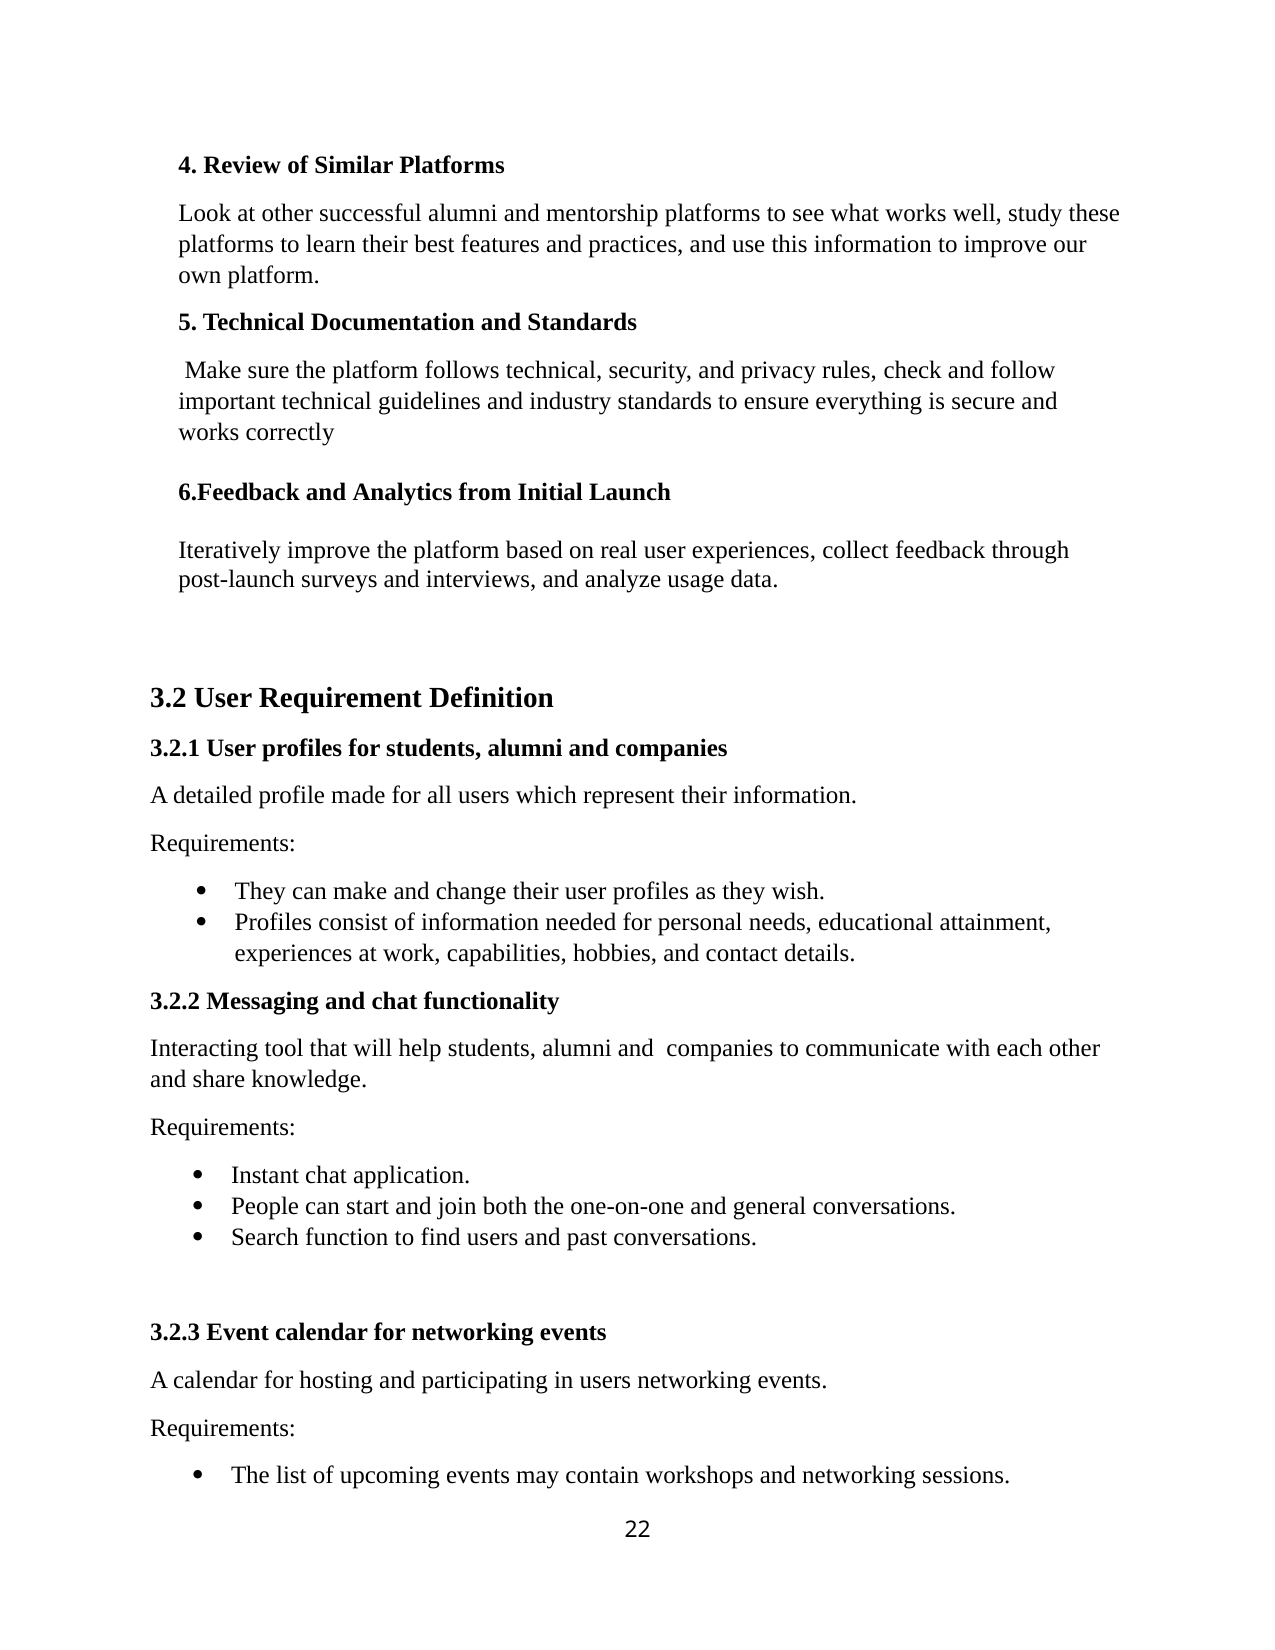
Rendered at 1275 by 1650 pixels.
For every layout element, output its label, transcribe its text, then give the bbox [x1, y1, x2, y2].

text 3.2.3 Event calendar for networking events [150, 1317, 1125, 1346]
text 6.Feedback and Analytics from Initial Launch [178, 477, 1125, 506]
text Requirements: [150, 1112, 1125, 1141]
text A detailed profile made for all users which represent their information. [150, 781, 1125, 809]
text 5. Technical Documentation and Standards [178, 307, 1125, 336]
text Make sure the platform follows technical, security, and privacy rules, check and follow important technical guidelines and industry standards to ensure everything is secure and works correctly [178, 355, 1125, 446]
list The list of upcoming events may contain workshops and networking sessions. [193, 1461, 1125, 1489]
text 4. Review of Similar Platforms [178, 150, 1125, 179]
list They can make and change their user profiles as they wish. [197, 876, 1125, 905]
list People can start and join both the one-on-one and general conversations. [193, 1191, 1125, 1220]
text Interacting tool that will help students, alumni and companies to communicate with each other and share knowledge. [150, 1033, 1125, 1093]
text Iteratively improve the platform based on real user experiences, collect feedback through post-launch surveys and interviews, and analyze usage data. [178, 535, 1125, 593]
text 3.2.2 Messaging and chat functionality [150, 986, 1125, 1014]
text Requirements: [150, 828, 1125, 857]
text A calendar for hosting and participating in users networking events. [150, 1365, 1125, 1394]
list Profiles consist of information needed for personal needs, educational attainment, experiences at work, capabilities, hobbies, and contact details. [197, 907, 1125, 967]
text 3.2.1 User profiles for students, alumni and companies [150, 733, 1125, 762]
text 3.2 User Requirement Definition [150, 680, 1125, 713]
list Instant chat application. [193, 1160, 1125, 1189]
text Look at other successful alumni and mentorship platforms to see what works well, study these platforms to learn their best features and practices, and use this information to improve our own platform. [178, 198, 1125, 288]
text Requirements: [150, 1413, 1125, 1442]
list Search function to find users and past conversations. [193, 1222, 1125, 1251]
